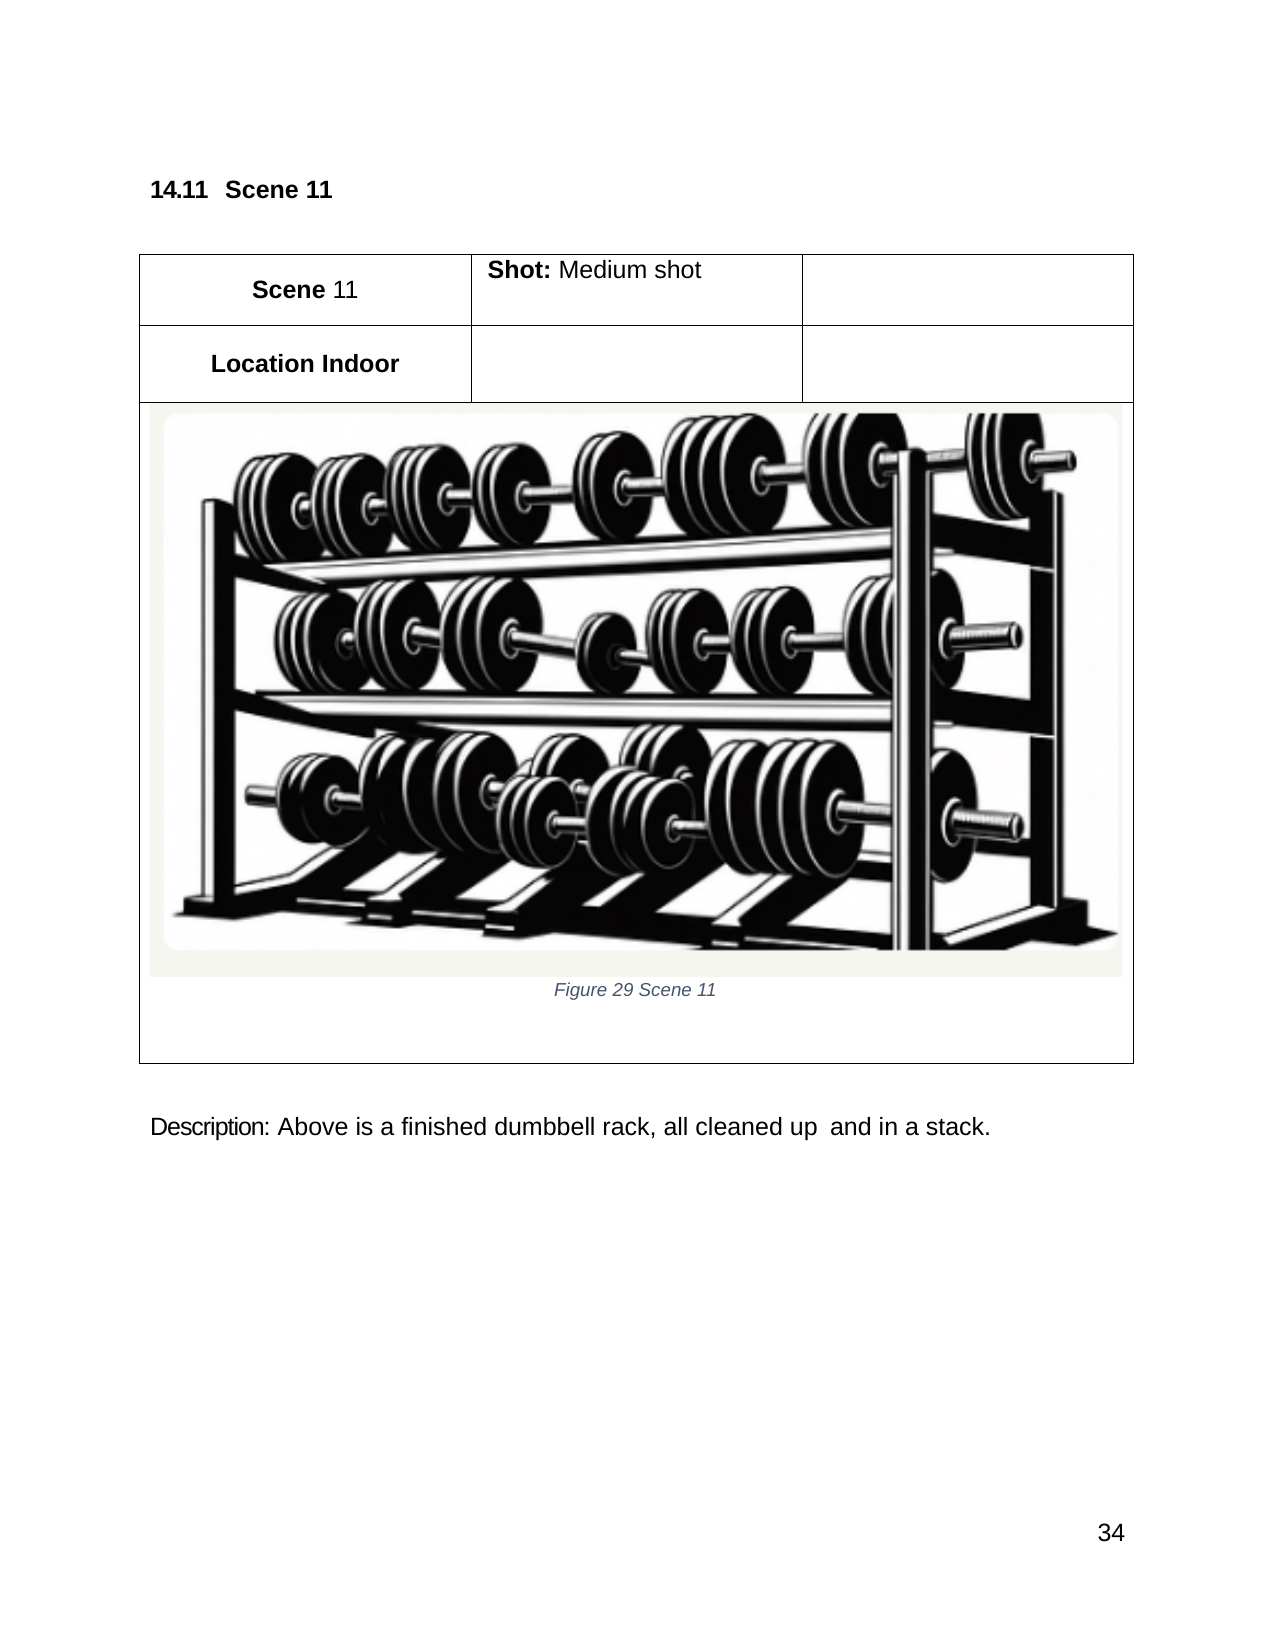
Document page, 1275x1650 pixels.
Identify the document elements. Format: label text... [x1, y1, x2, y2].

table_cell Figure 29 Scene 11 [140, 403, 1133, 1063]
table_cell Location Indoor [140, 326, 471, 402]
subtitle Scene 11 [150, 175, 1125, 204]
picture [149, 403, 1123, 977]
table_header [803, 255, 1133, 325]
table_cell [472, 326, 802, 402]
table_header Shot: Medium shot [472, 255, 802, 325]
table_cell [803, 326, 1133, 402]
text Description: Above is a finished dumbbell rack, all cleaned up and in a stack. [150, 1112, 1125, 1141]
table_header Scene 11 [140, 255, 471, 325]
